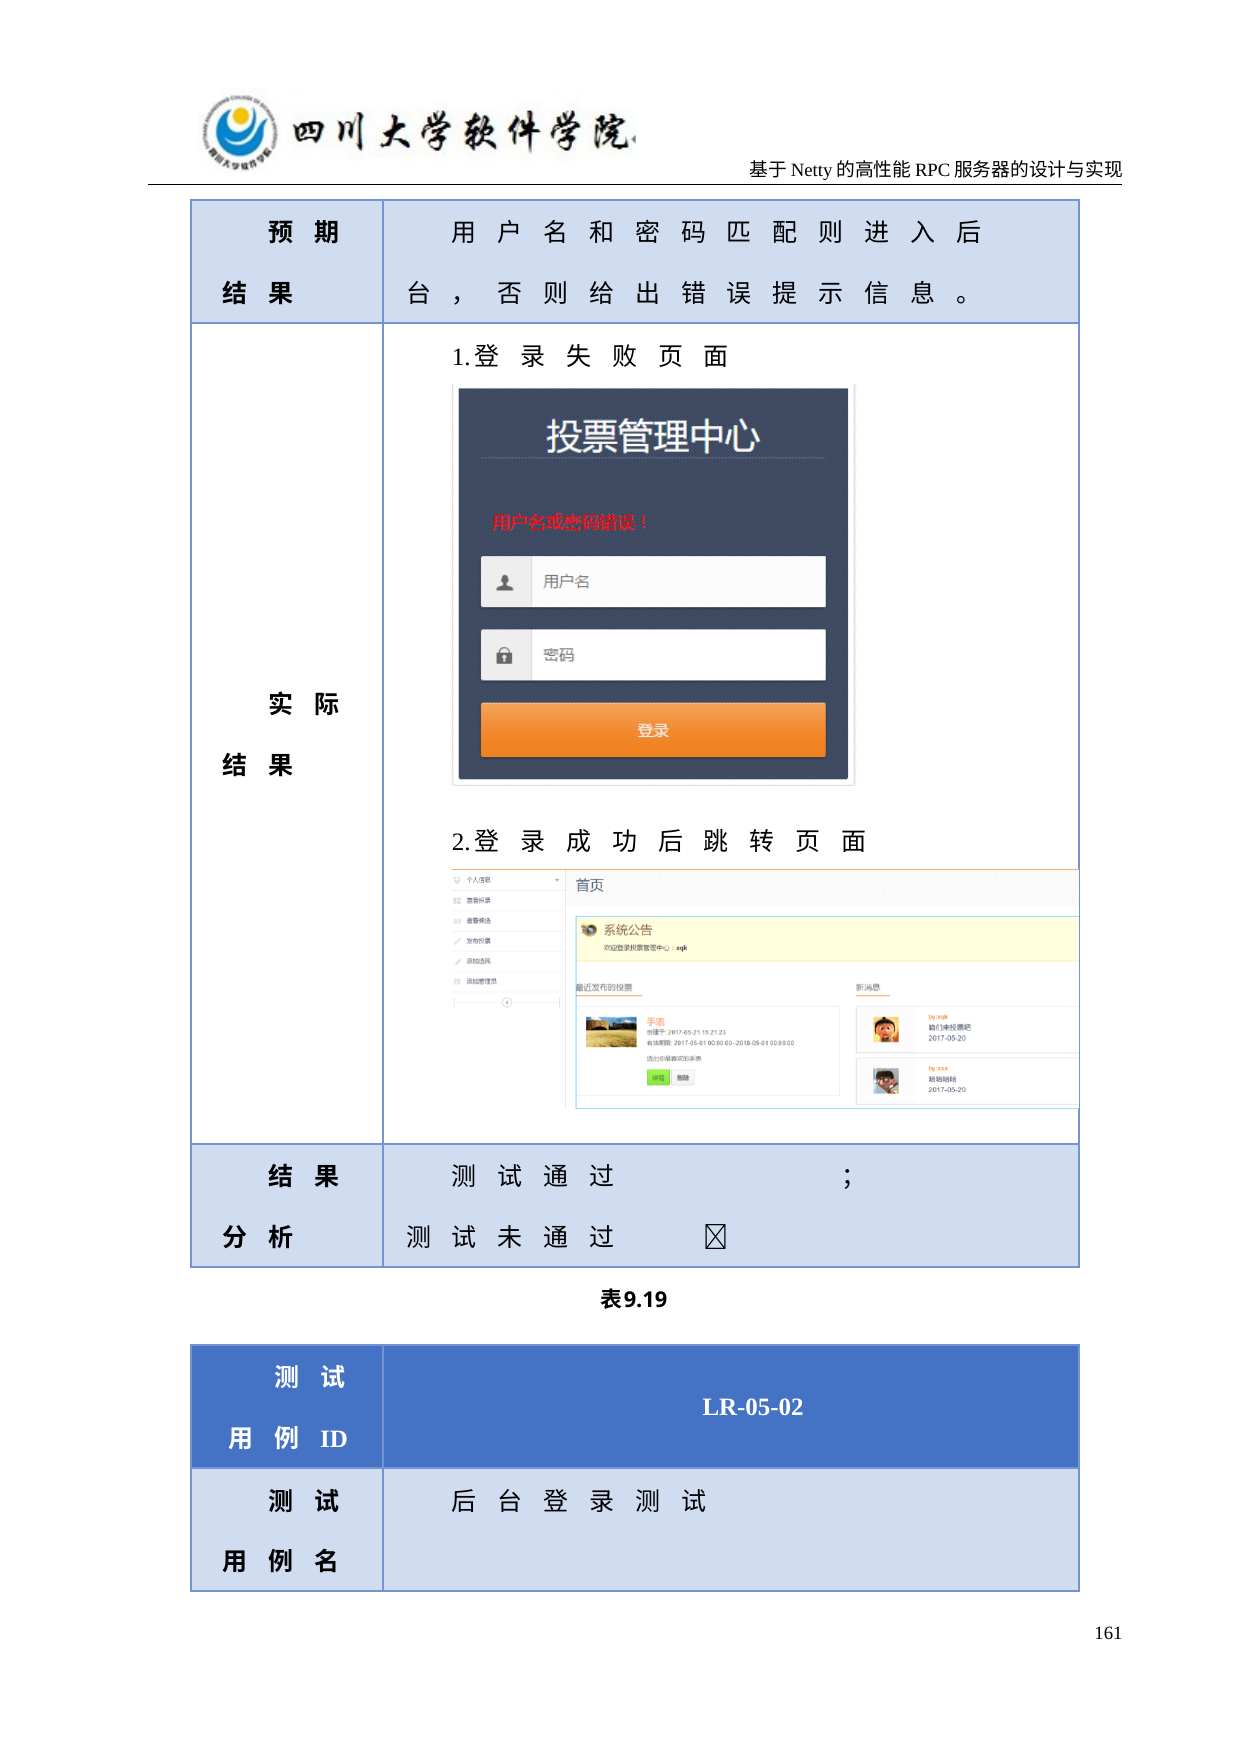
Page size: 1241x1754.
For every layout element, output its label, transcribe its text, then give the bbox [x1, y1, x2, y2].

table_header 测试用例ID [192, 1346, 382, 1467]
table_cell 实际结果 [192, 324, 382, 1142]
text 表9.19 [154, 1268, 1116, 1328]
picture [451, 384, 857, 786]
table_cell 结果分析 [192, 1145, 382, 1266]
table_header LR-05-02 [384, 1346, 1078, 1467]
table_cell 1.登录失败页面 2.登录成功后跳转页面 [384, 324, 1078, 1142]
picture [451, 869, 1079, 1109]
table_cell 测试通过 ； 测试未通过 [384, 1145, 1078, 1266]
table_cell 后台登录测试 [384, 1469, 1078, 1590]
table_cell 用户名和密码匹配则进入后台，否则给出错误提示信息。 [384, 201, 1078, 322]
picture [197, 88, 639, 177]
table_cell 预期结果 [192, 201, 382, 322]
table_cell 测试用例名称 [192, 1469, 382, 1590]
